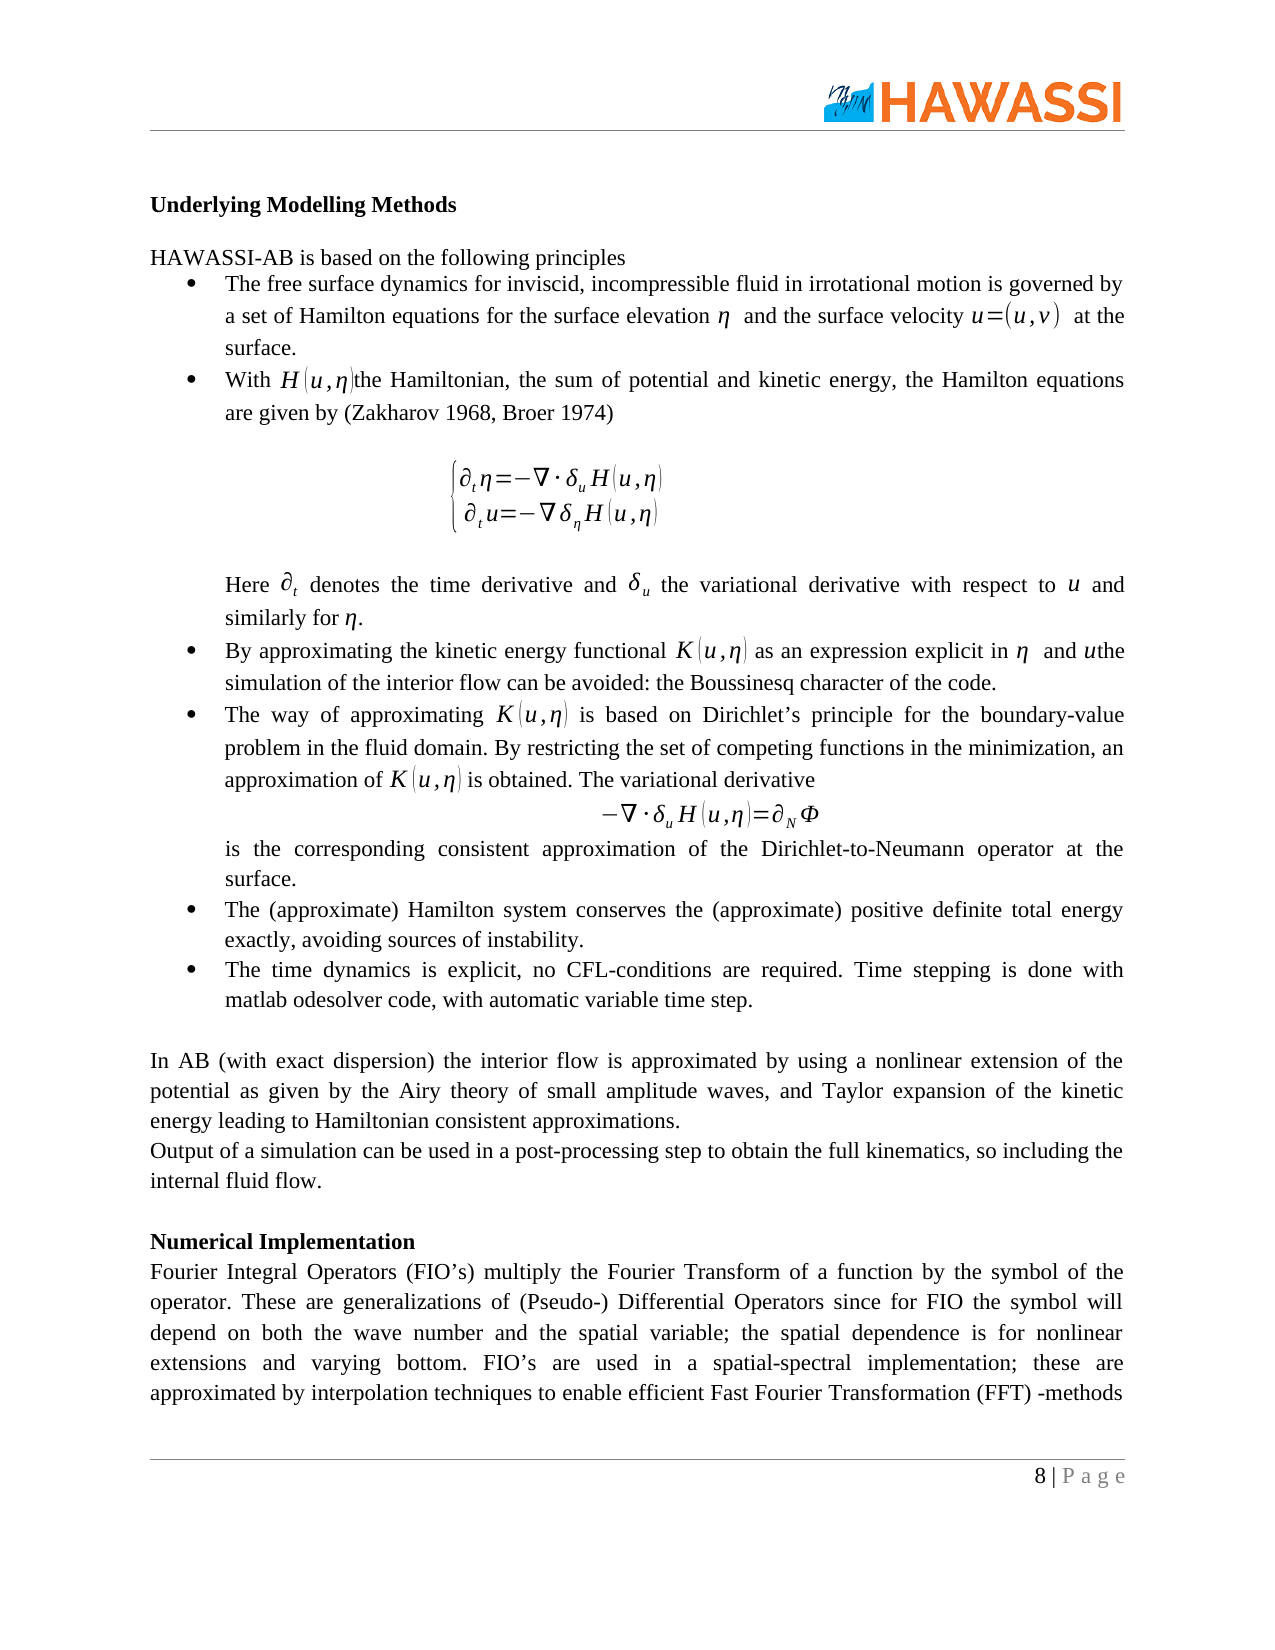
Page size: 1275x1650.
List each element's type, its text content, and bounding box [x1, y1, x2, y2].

text Output of a simulation can be used in a post-processing step to obtain the full kinematics, so including the internal fluid flow. [150, 1137, 1125, 1194]
list With the Hamiltonian, the sum of potential and kinetic energy, the Hamilton equations are given by (Zakharov 1968, Broer 1974) [187, 364, 1125, 425]
list The time dynamics is explicit, no CFL-conditions are required. Time stepping is done with matlab odesolver code, with automatic variable time step. [187, 956, 1125, 1013]
list The (approximate) Hamilton system conserves the (approximate) positive definite total energy exactly, avoiding sources of instability. [187, 896, 1125, 952]
text In AB (with exact dispersion) the interior flow is approximated by using a nonlinear extension of the potential as given by the Airy theory of small amplitude waves, and Taylor expansion of the kinetic energy leading to Hamiltonian consistent approximations. [150, 1047, 1125, 1133]
list The way of approximating is based on Dirichlet’s principle for the boundary-value problem in the fluid domain. By restricting the set of competing functions in the minimization, an approximation of is obtained. The variational derivative [187, 699, 1125, 795]
picture [819, 75, 1125, 128]
text Underlying Modelling Methods [150, 191, 1125, 217]
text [150, 1258, 1125, 1405]
text HAWASSI-AB is based on the following principles [150, 244, 1125, 270]
text Here denotes the time derivative and the variational derivative with respect to and similarly for . [187, 568, 1125, 631]
list By approximating the kinetic energy functional as an expression explicit in and the simulation of the interior flow can be avoided: the Boussinesq character of the code. [187, 635, 1125, 696]
list is the corresponding consistent approximation of the Dirichlet-to-Neumann operator at the surface. [225, 835, 1125, 892]
list The free surface dynamics for inviscid, incompressible fluid in irrotational motion is governed by a set of Hamilton equations for the surface elevation and the surface velocity at the surface. [187, 270, 1125, 361]
text Numerical Implementation [150, 1228, 1125, 1254]
